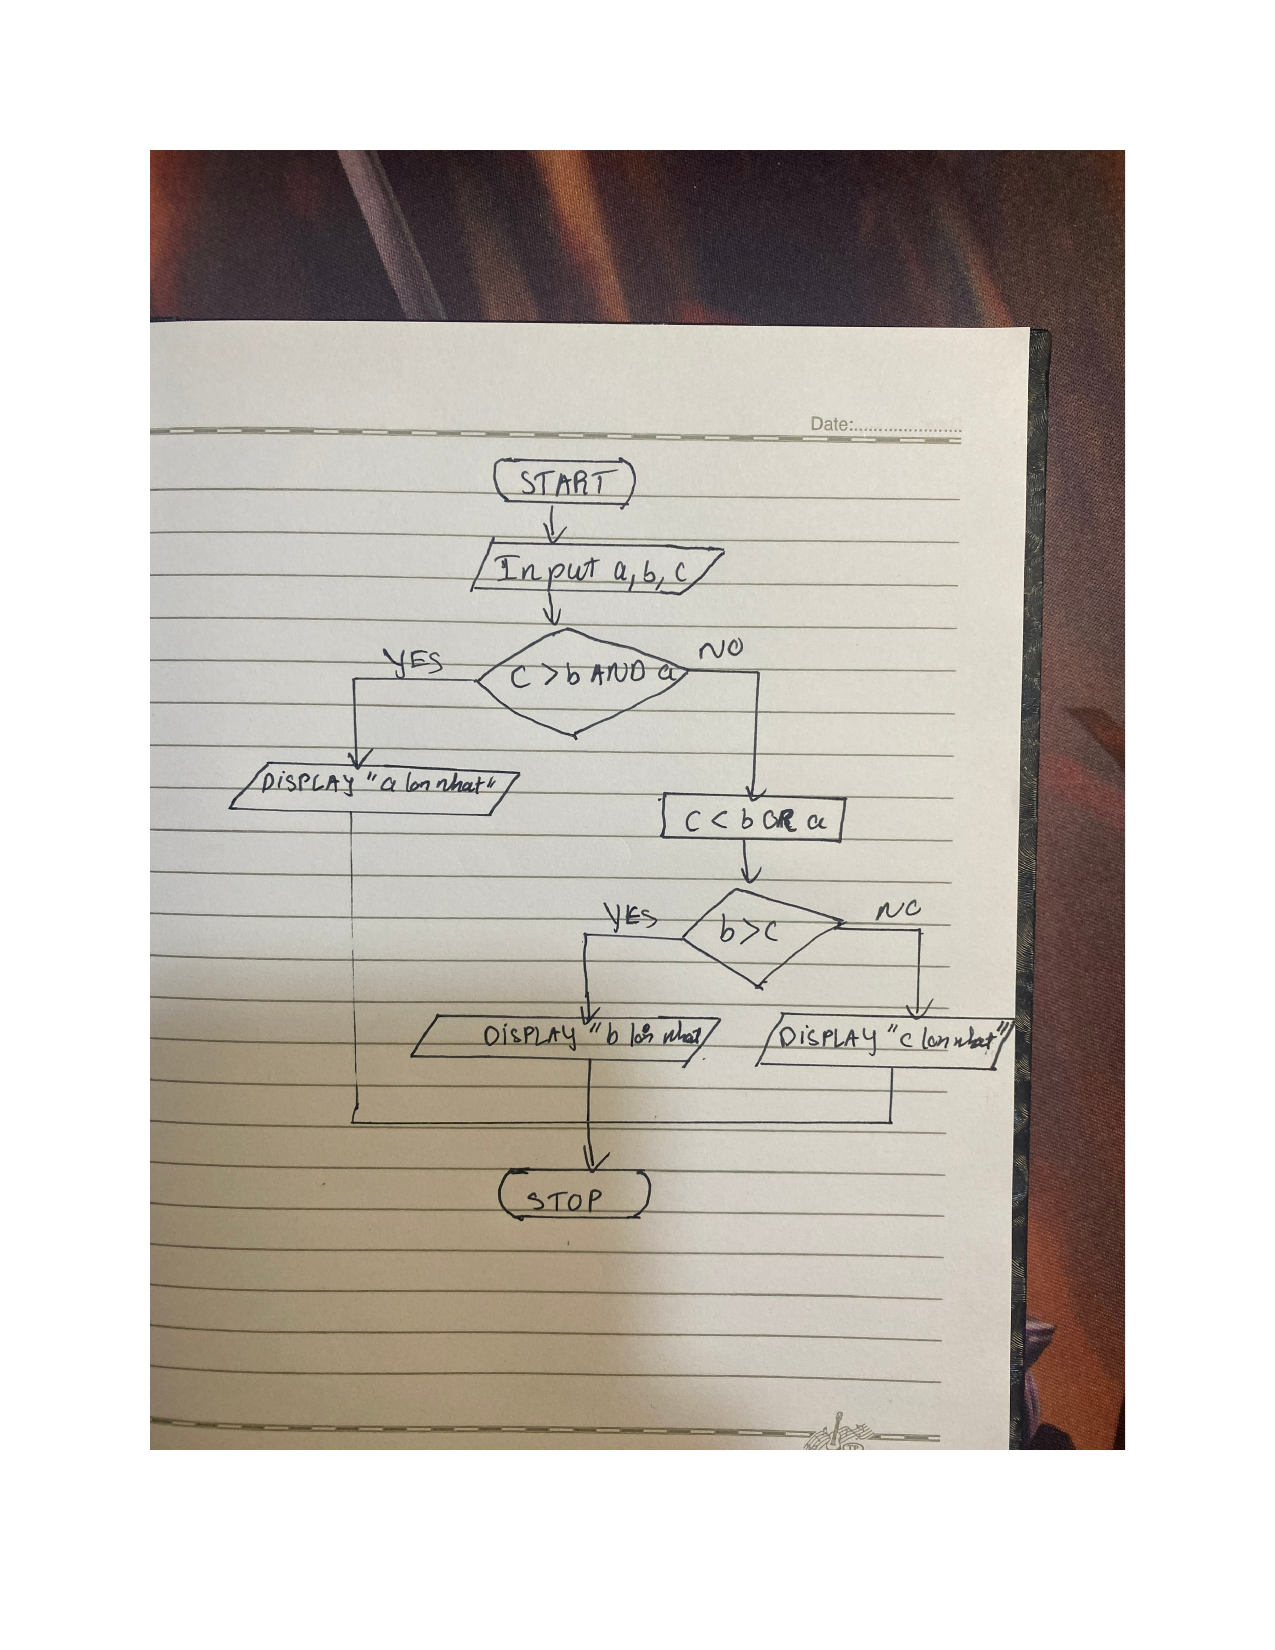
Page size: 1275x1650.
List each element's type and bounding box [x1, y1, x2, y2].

picture [150, 150, 1125, 1450]
